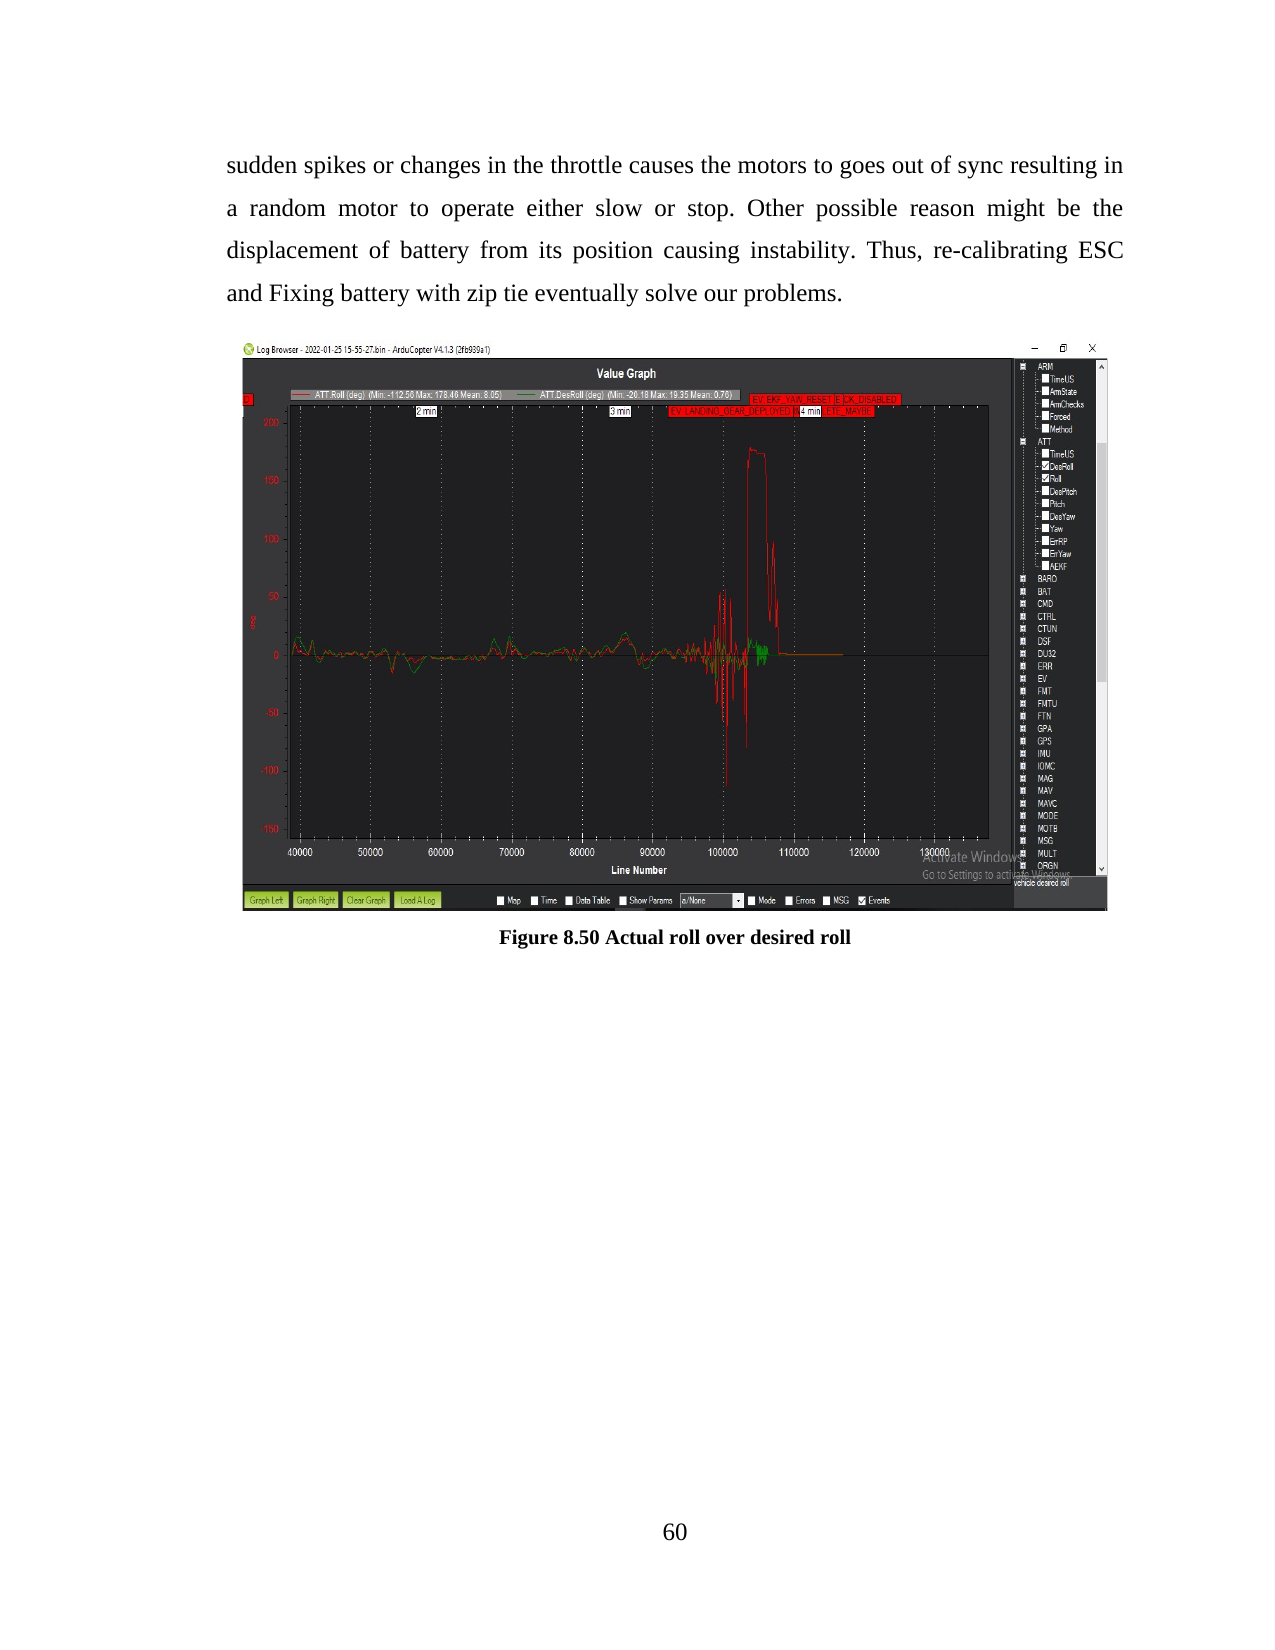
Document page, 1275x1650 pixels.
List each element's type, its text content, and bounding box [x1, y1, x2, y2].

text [226, 150, 1125, 307]
text Figure . Actual roll over desired roll [225, 925, 1125, 949]
picture [242, 340, 1108, 911]
